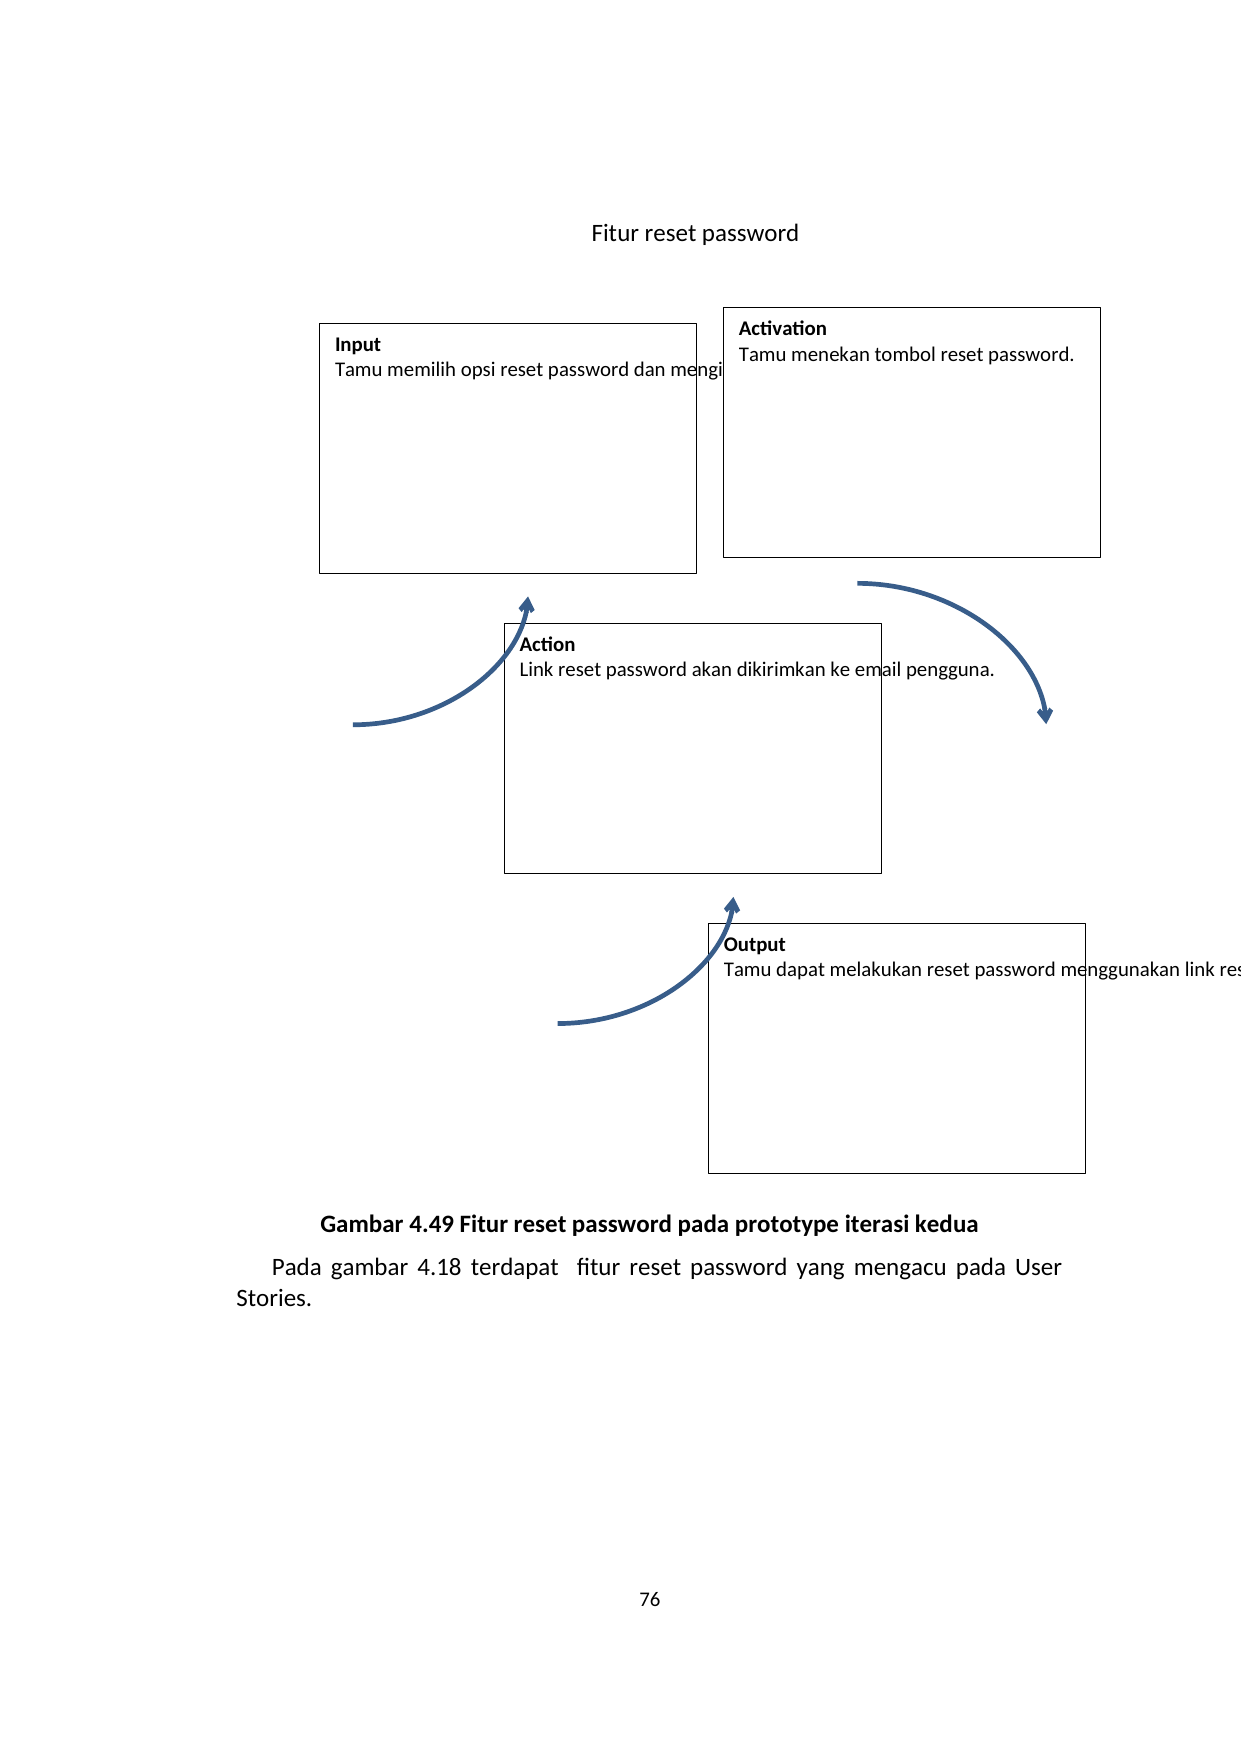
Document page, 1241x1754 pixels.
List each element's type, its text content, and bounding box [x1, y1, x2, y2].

text Pada gambar 4.18 terdapat fitur reset password yang mengacu pada User Stories. [236, 1252, 1063, 1313]
